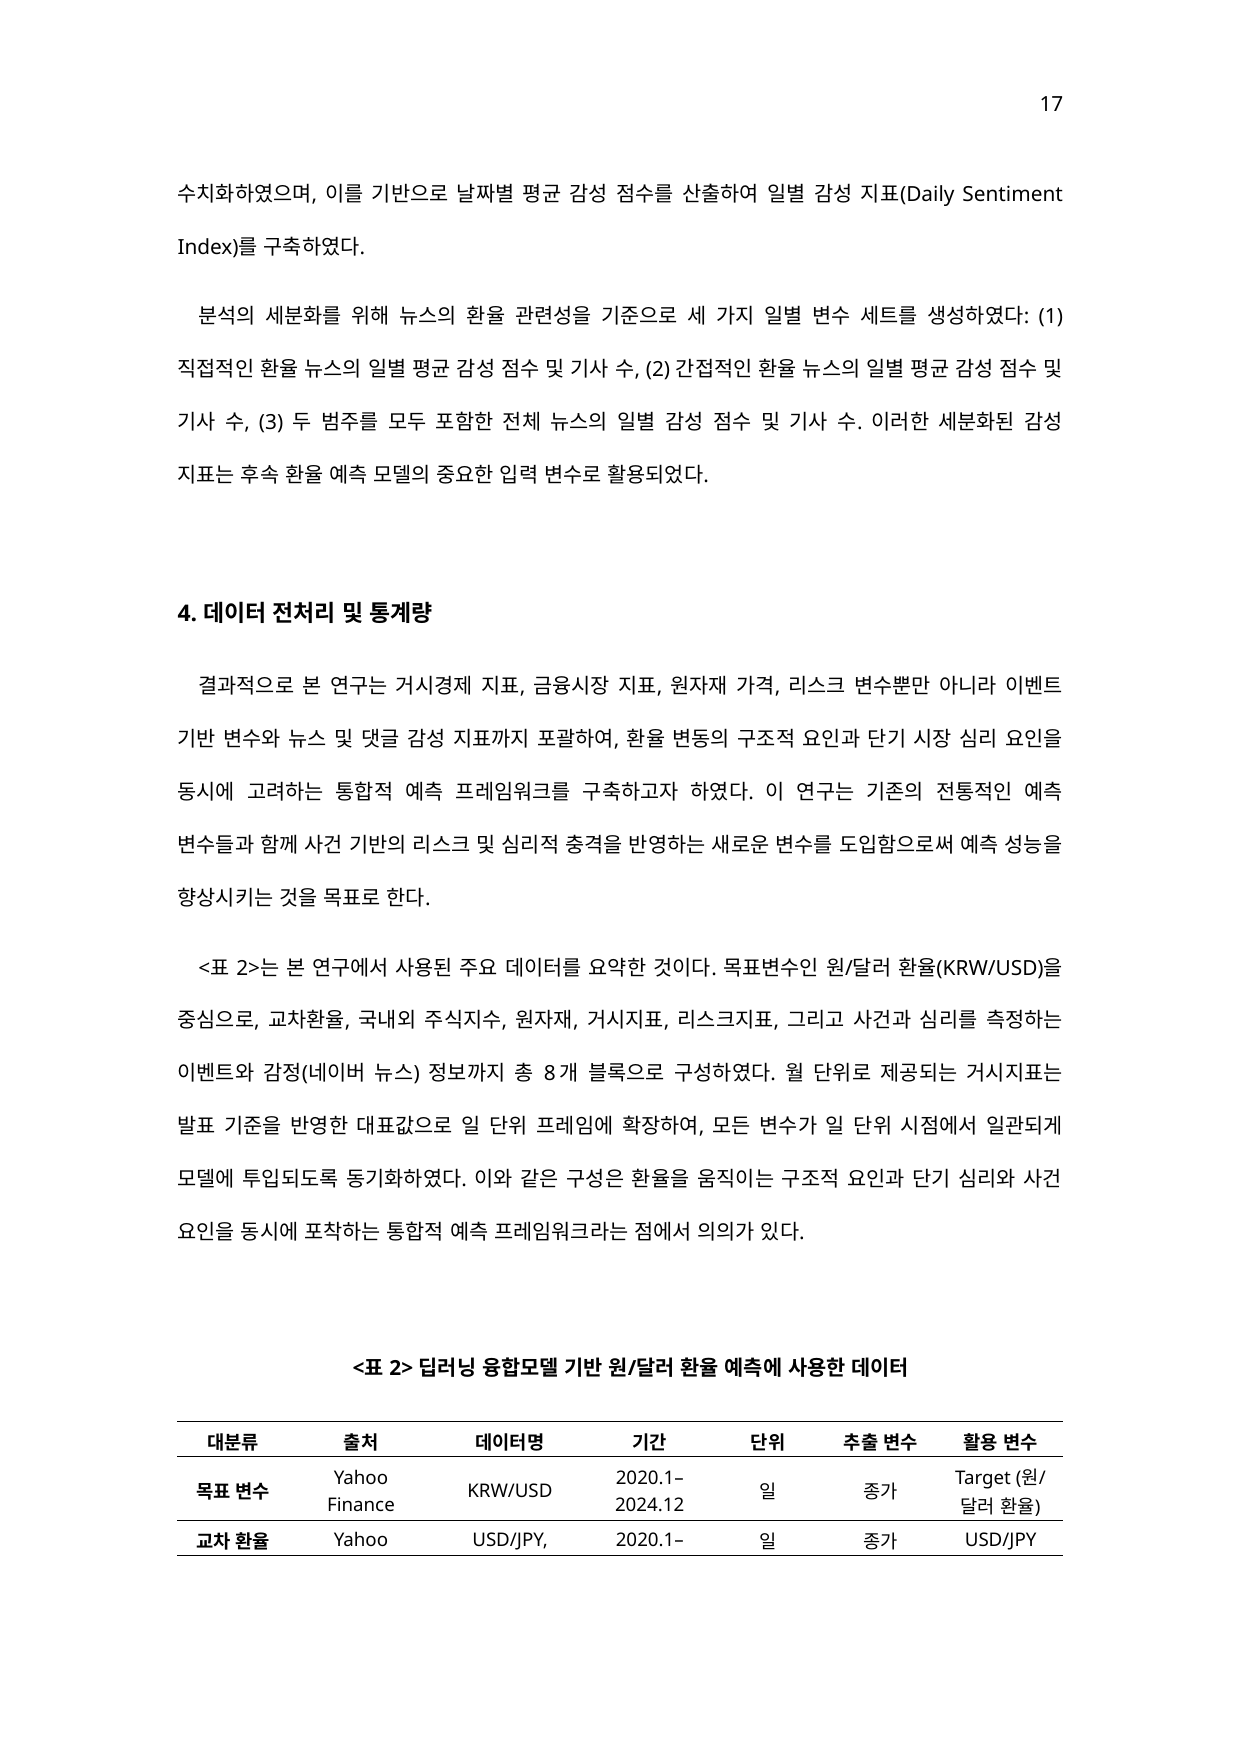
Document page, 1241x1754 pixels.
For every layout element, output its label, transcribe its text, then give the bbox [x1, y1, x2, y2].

text <표 2>는 본 연구에서 사용된 주요 데이터를 요약한 것이다. 목표변수인 원/달러 환율(KRW/USD)을 중심으로, 교차환율, 국내외 주식지수, 원자재, 거시지표, 리스크지표, 그리고 사건과 심리를 측정하는 이벤트와 감정(네이버 뉴스) 정보까지 총 8개 블록으로 구성하였다. 월 단위로 제공되는 거시지표는 발표 기준을 반영한 대표값으로 일 단위 프레임에 확장하여, 모든 변수가 일 단위 시점에서 일관되게 모델에 투입되도록 동기화하였다. 이와 같은 구성은 환율을 움직이는 구조적 요인과 단기 심리와 사건 요인을 동시에 포착하는 통합적 예측 프레임워크라는 점에서 의의가 있다. [177, 951, 1063, 1246]
table_cell 목표 변수 [177, 1457, 288, 1520]
table_cell Yahoo Finance [289, 1521, 433, 1555]
table_cell Target (원/달러 환율) [938, 1457, 1063, 1520]
table_cell 2020.1–2024.12 [587, 1457, 712, 1520]
table_header 추출 변수 [824, 1422, 937, 1456]
table_header 단위 [712, 1422, 823, 1456]
text <표 2> 딥러닝 융합모델 기반 원/달러 환율 예측에 사용한 데이터 [177, 1351, 1063, 1382]
table_cell Yahoo Finance [289, 1457, 433, 1520]
text 분석의 세분화를 위해 뉴스의 환율 관련성을 기준으로 세 가지 일별 변수 세트를 생성하였다: (1) 직접적인 환율 뉴스의 일별 평균 감성 점수 및 기사 수, (2) 간접적인 환율 뉴스의 일별 평균 감성 점수 및 기사 수, (3) 두 범주를 모두 포함한 전체 뉴스의 일별 감성 점수 및 기사 수. 이러한 세분화된 감성 지표는 후속 환율 예측 모델의 중요한 입력 변수로 활용되었다. [177, 300, 1063, 489]
table_cell USD/JPY, USD/CNY [433, 1521, 587, 1555]
table_header 출처 [289, 1422, 433, 1456]
table_header 기간 [587, 1422, 712, 1456]
table_cell 종가 [824, 1521, 937, 1555]
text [177, 177, 1063, 260]
table_header 활용 변수 [938, 1422, 1063, 1456]
table_cell 일 [712, 1457, 823, 1520]
text 4. 데이터 전처리 및 통계량 [177, 594, 1063, 628]
table_cell KRW/USD [433, 1457, 587, 1520]
table_header 데이터명 [433, 1422, 587, 1456]
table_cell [938, 1521, 1063, 1555]
table_cell 교차 환율 [177, 1521, 288, 1555]
table_header 대분류 [177, 1422, 288, 1456]
table_cell 종가 [824, 1457, 937, 1520]
table_cell 2020.1–2024.12 [587, 1521, 712, 1555]
text 결과적으로 본 연구는 거시경제 지표, 금융시장 지표, 원자재 가격, 리스크 변수뿐만 아니라 이벤트 기반 변수와 뉴스 및 댓글 감성 지표까지 포괄하여, 환율 변동의 구조적 요인과 단기 시장 심리 요인을 동시에 고려하는 통합적 예측 프레임워크를 구축하고자 하였다. 이 연구는 기존의 전통적인 예측 변수들과 함께 사건 기반의 리스크 및 심리적 충격을 반영하는 새로운 변수를 도입함으로써 예측 성능을 향상시키는 것을 목표로 한다. [177, 669, 1063, 911]
table_cell 일 [712, 1521, 823, 1555]
